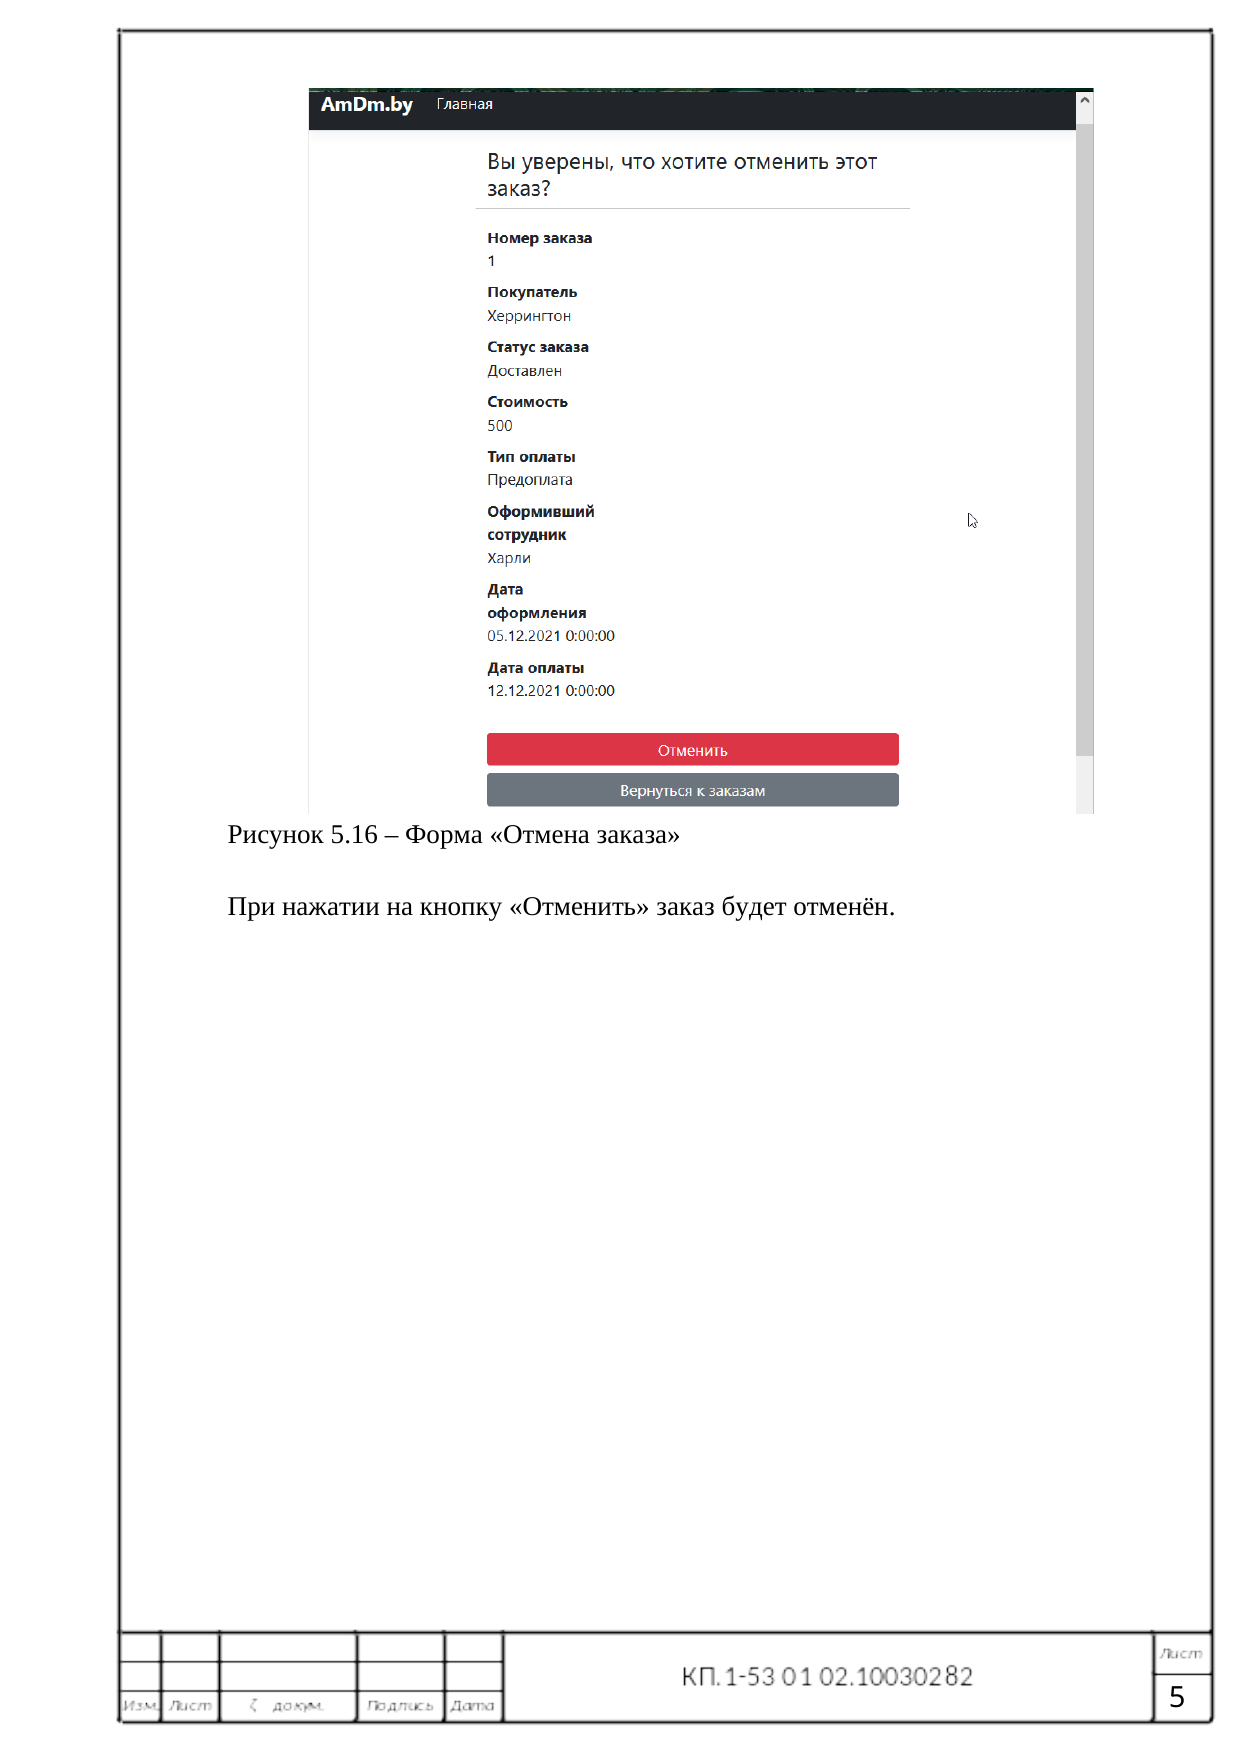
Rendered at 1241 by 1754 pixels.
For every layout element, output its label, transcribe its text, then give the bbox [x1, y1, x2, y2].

text Форма «Отмена заказа» [227, 818, 1175, 849]
picture [308, 88, 1094, 814]
text При нажатии на кнопку «Отменить» заказ будет отменён. [153, 890, 1175, 921]
